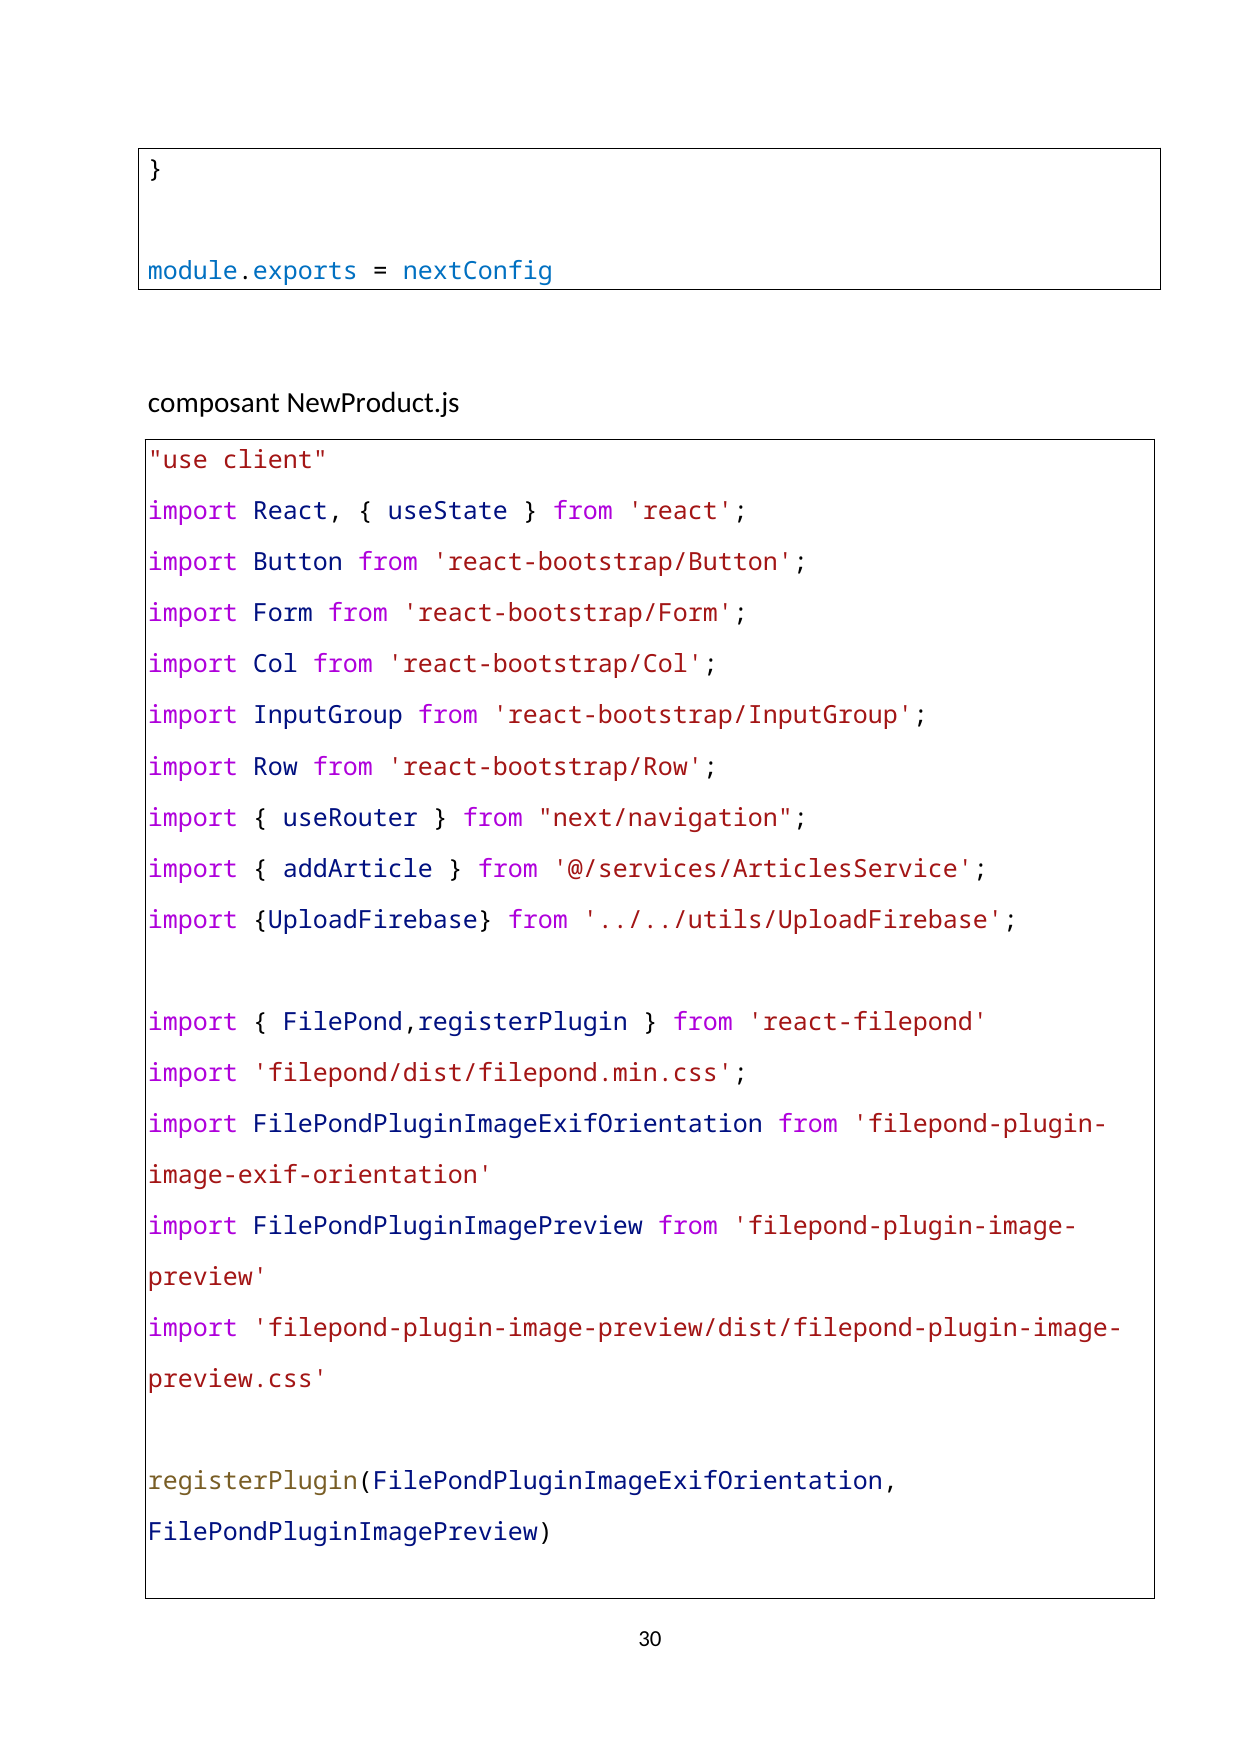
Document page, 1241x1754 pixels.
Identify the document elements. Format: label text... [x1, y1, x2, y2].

text module.exports = nextConfig [139, 250, 1160, 289]
text import InputGroup from 'react-bootstrap/InputGroup'; [146, 694, 1154, 731]
text registerPlugin(FilePondPluginImageExifOrientation, FilePondPluginImagePreview) [146, 1459, 1154, 1548]
text import Form from 'react-bootstrap/Form'; [146, 592, 1154, 629]
text import {UploadFirebase} from '../../utils/UploadFirebase'; [146, 898, 1154, 935]
text } [139, 149, 1160, 185]
text import FilePondPluginImageExifOrientation from 'filepond-plugin-image-exif-orientation' [146, 1102, 1154, 1191]
text import React, { useState } from 'react'; [146, 490, 1154, 527]
text composant NewProduct.js [148, 384, 1152, 419]
text import Row from 'react-bootstrap/Row'; [146, 745, 1154, 782]
text import Button from 'react-bootstrap/Button'; [146, 541, 1154, 578]
text import { useRouter } from "next/navigation"; [146, 796, 1154, 833]
text import { FilePond,registerPlugin } from 'react-filepond' [146, 1000, 1154, 1037]
text import FilePondPluginImagePreview from 'filepond-plugin-image-preview' [146, 1204, 1154, 1293]
text import 'filepond-plugin-image-preview/dist/filepond-plugin-image-preview.css' [146, 1306, 1154, 1395]
text import { addArticle } from '@/services/ArticlesService'; [146, 847, 1154, 884]
text import 'filepond/dist/filepond.min.css'; [146, 1051, 1154, 1088]
text "use client" [146, 440, 1154, 476]
text import Col from 'react-bootstrap/Col'; [146, 643, 1154, 680]
